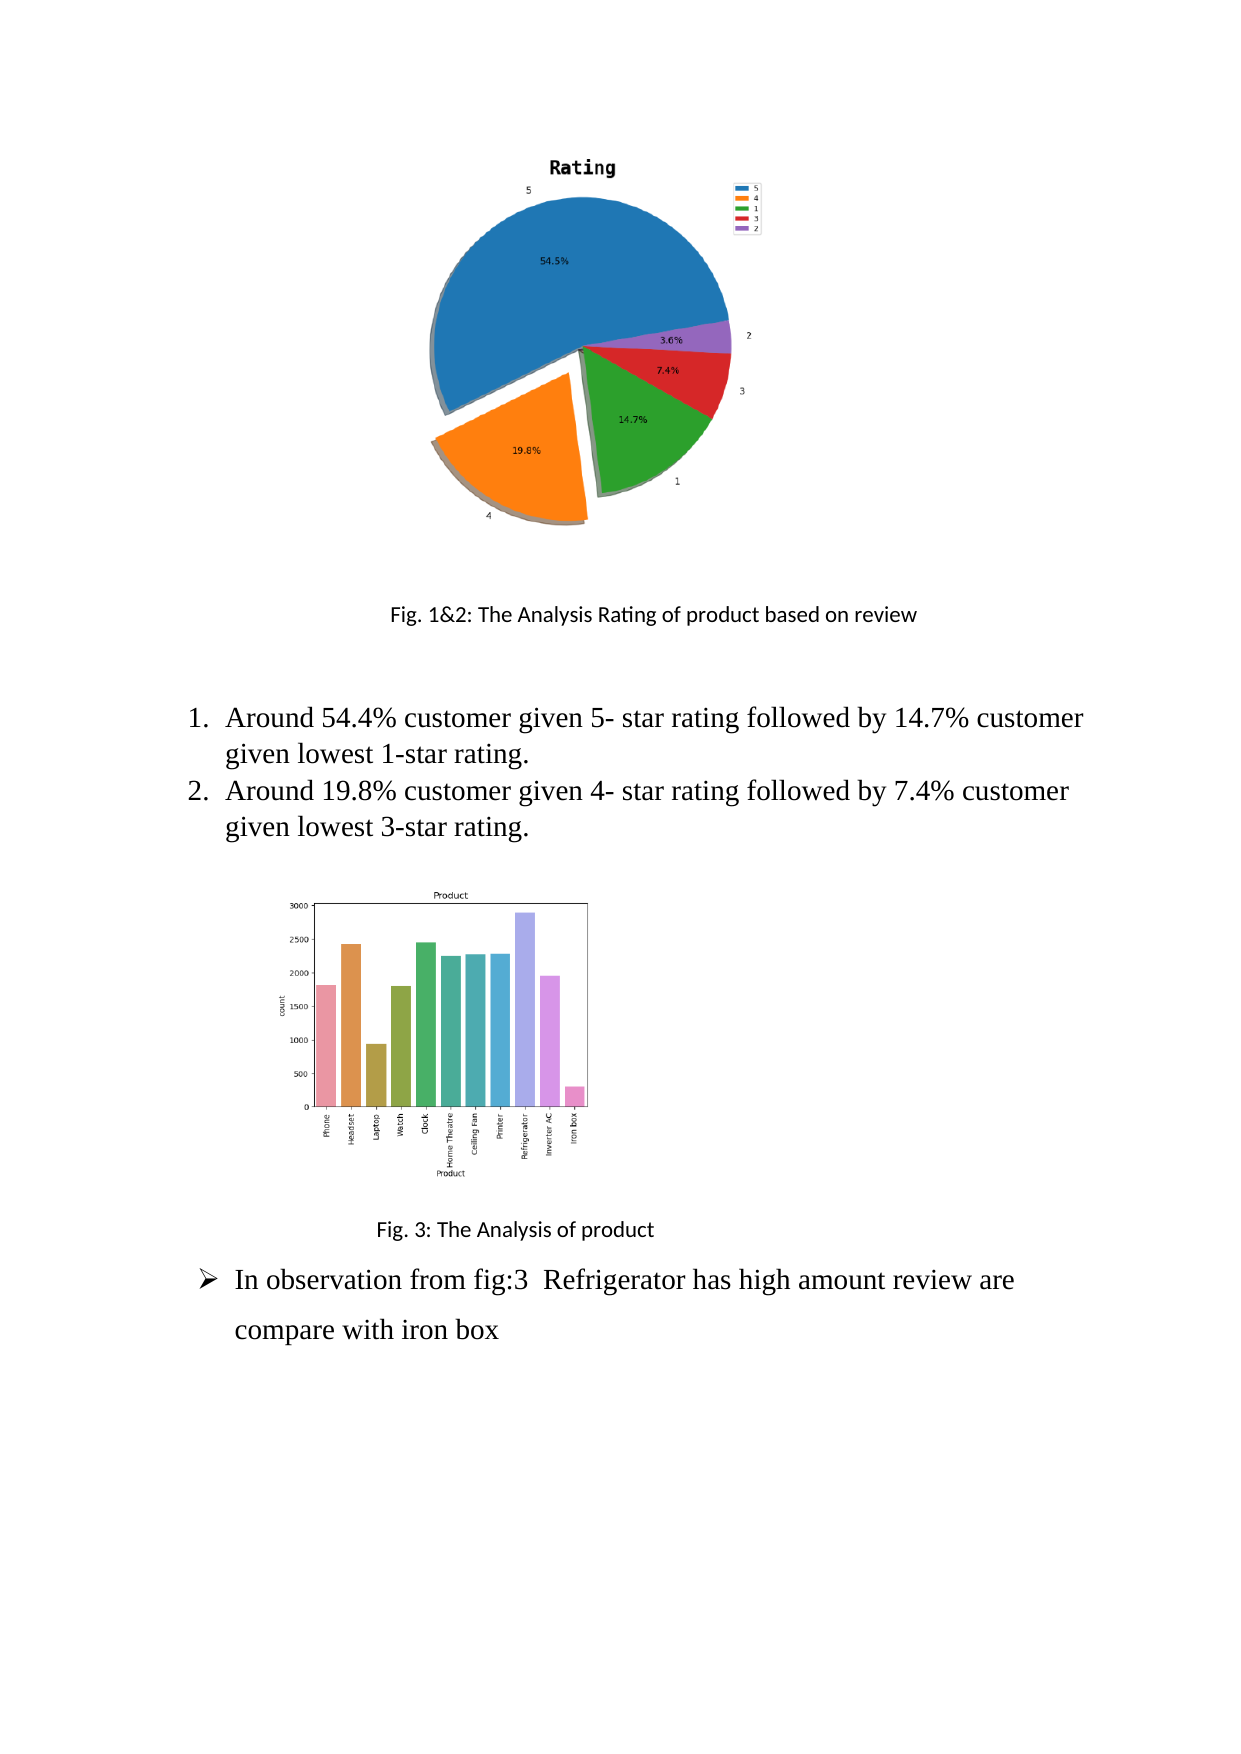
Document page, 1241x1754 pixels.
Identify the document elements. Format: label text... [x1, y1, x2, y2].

picture [225, 881, 738, 1185]
picture [350, 150, 890, 541]
text Fig. 3: The Analysis of product [150, 1215, 1090, 1243]
text Fig. 1&2: The Analysis Rating of product based on review [150, 600, 1090, 628]
list Around 19.8% customer given 4- star rating followed by 7.4% customer given lowest 3-star rating. [187, 773, 1090, 842]
list Around 54.4% customer given 5- star rating followed by 14.7% customer given lowest 1-star rating. [187, 701, 1090, 770]
list In observation from fig:3 Refrigerator has high amount review are compare with iron box [197, 1262, 1090, 1346]
